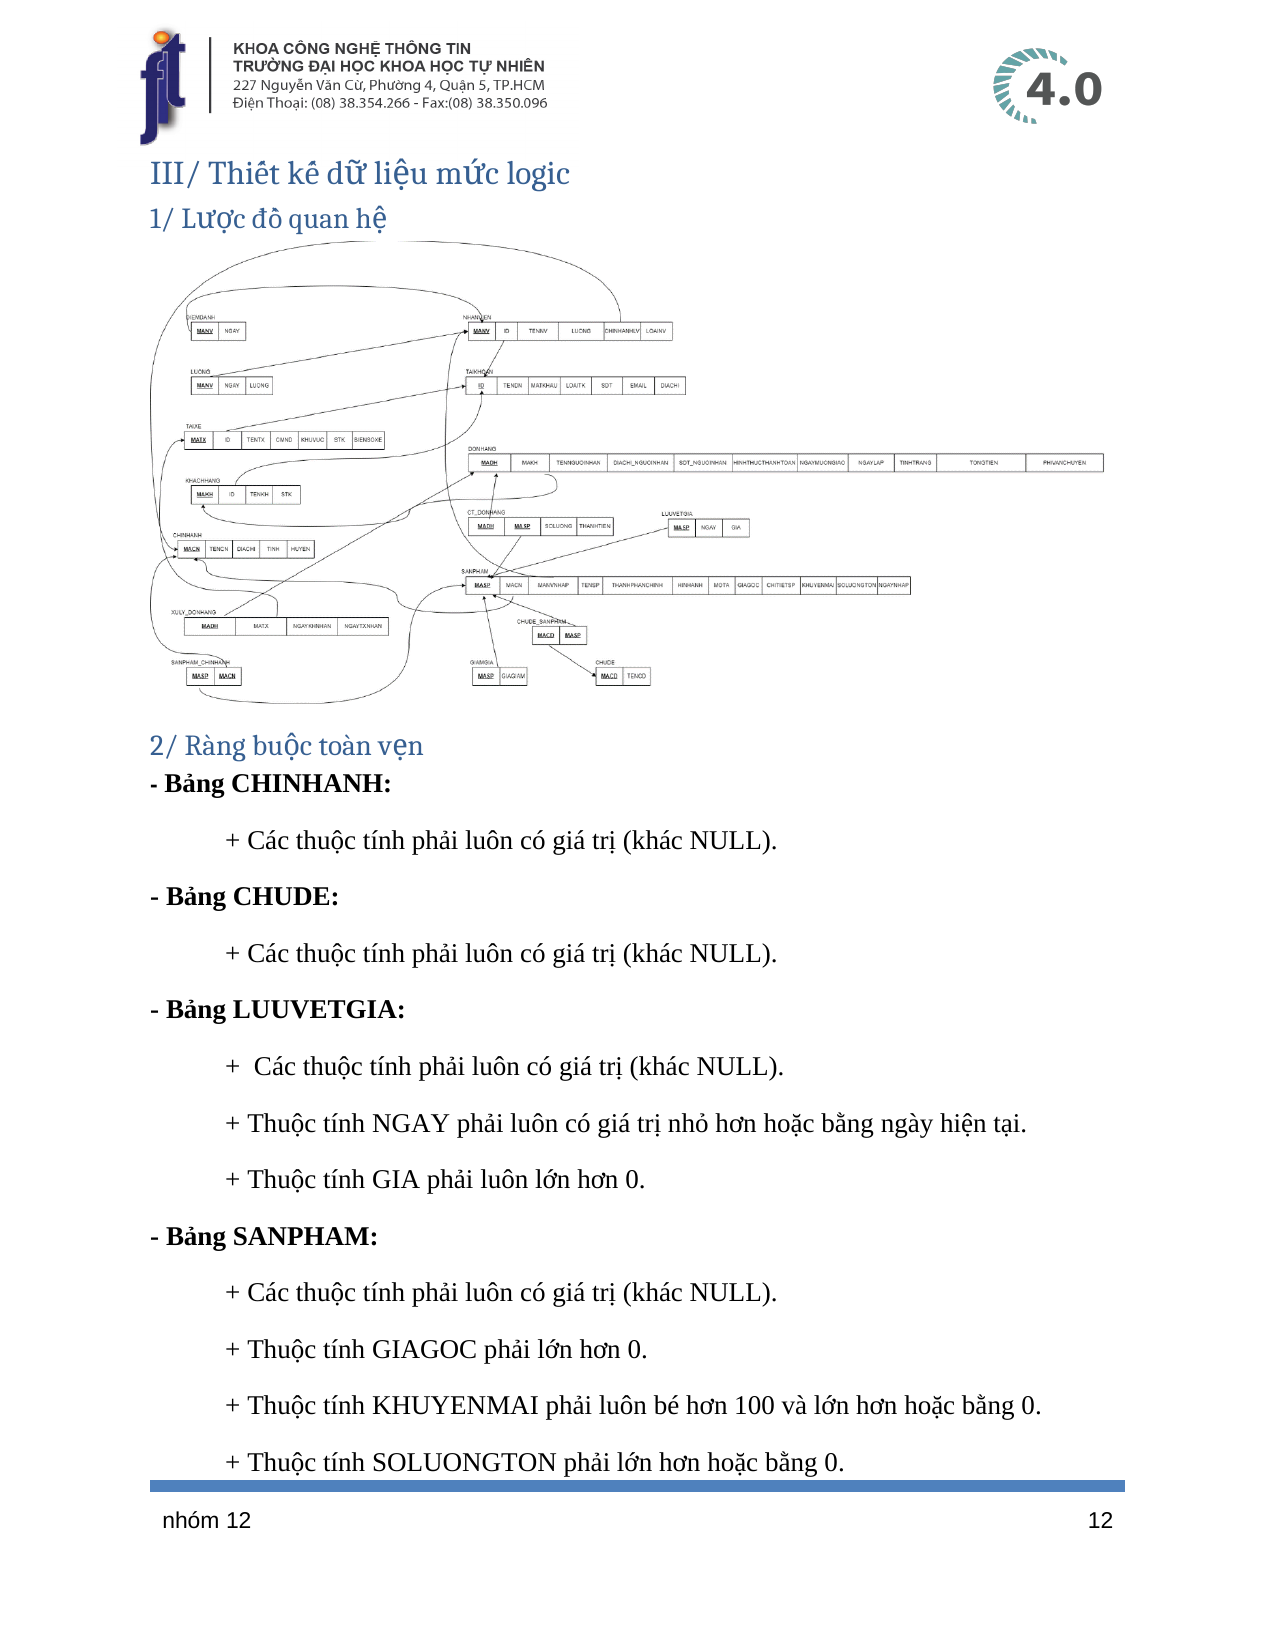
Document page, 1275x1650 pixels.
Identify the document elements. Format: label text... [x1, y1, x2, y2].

text - Bảng SANPHAM: [150, 1220, 1125, 1251]
text + Thuộc tính NGAY phải luôn có giá trị nhỏ hơn hoặc bằng ngày hiện tại. [150, 1107, 1125, 1138]
text + Các thuộc tính phải luôn có giá trị (khác NULL). [150, 937, 1125, 968]
picture [117, 21, 580, 167]
text + Thuộc tính KHUYENMAI phải luôn bé hơn 100 và lớn hơn hoặc bằng 0. [150, 1389, 1125, 1421]
text + Thuộc tính SOLUONGTON phải lớn hơn hoặc bằng 0. [150, 1446, 1125, 1477]
subtitle III/ Thiết kế dữ liệu mức logic [150, 154, 1125, 192]
subtitle 2/ Ràng buộc toàn vẹn [150, 729, 1125, 762]
text - Bảng CHUDE: [150, 880, 1125, 912]
text + Các thuộc tính phải luôn có giá trị (khác NULL). [150, 824, 1125, 855]
subtitle 1/ Lược đồ quan hệ [150, 202, 1125, 236]
text + Các thuộc tính phải luôn có giá trị (khác NULL). [150, 1050, 1125, 1081]
picture [150, 241, 1125, 704]
text + Thuộc tính GIA phải luôn lớn hơn 0. [150, 1163, 1125, 1194]
text + Các thuộc tính phải luôn có giá trị (khác NULL). [150, 1276, 1125, 1307]
text - Bảng CHINHANH: [150, 767, 1125, 798]
text - Bảng LUUVETGIA: [150, 993, 1125, 1025]
picture [985, 41, 1108, 127]
text + Thuộc tính GIAGOC phải lớn hơn 0. [150, 1333, 1125, 1364]
